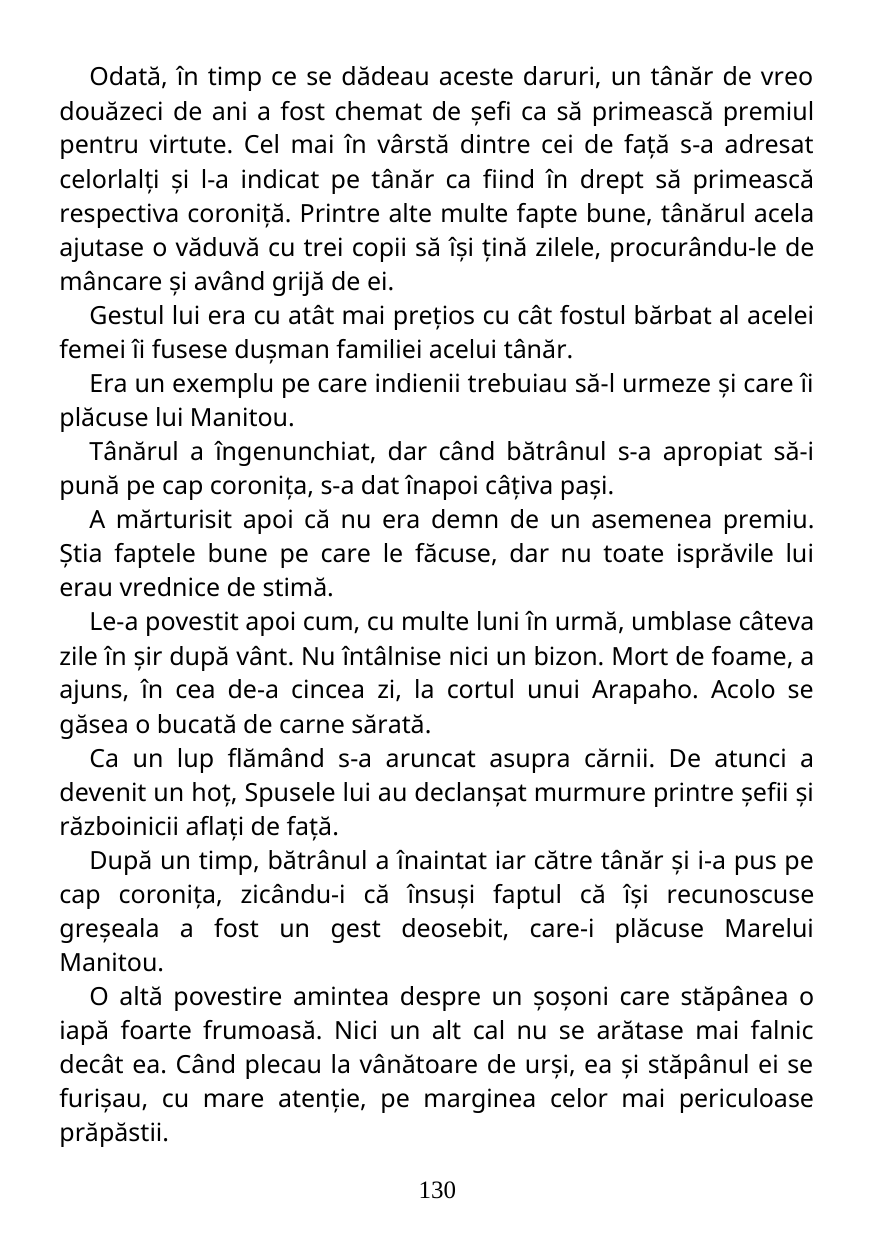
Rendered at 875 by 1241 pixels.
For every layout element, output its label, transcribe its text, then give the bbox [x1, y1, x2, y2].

text Gestul lui era cu atât mai preţios cu cât fostul bărbat al acelei femei îi fusese duşman familiei acelui tânăr. [59, 297, 815, 366]
text Odată, în timp ce se dădeau aceste daruri, un tânăr de vreo douăzeci de ani a fost chemat de şefi ca să primească premiul pentru virtute. Cel mai în vârstă dintre cei de faţă s-a adresat celorlalţi şi l-a indicat pe tânăr ca fiind în drept să primească respectiva coroniţă. Printre alte multe fapte bune, tânărul acela ajutase o văduvă cu trei copii să îşi ţină zilele, procurându-le de mâncare şi având grijă de ei. [59, 59, 815, 297]
text După un timp, bătrânul a înaintat iar către tânăr şi i-a pus pe cap coroniţa, zicându-i că însuşi faptul că îşi recunoscuse greşeala a fost un gest deosebit, care-i plăcuse Marelui Manitou. [59, 842, 815, 979]
text O altă povestire amintea despre un şoşoni care stăpânea o iapă foarte frumoasă. Nici un alt cal nu se arătase mai falnic decât ea. Când plecau la vânătoare de urşi, ea şi stăpânul ei se furişau, cu mare atenţie, pe marginea celor mai periculoase prăpăstii. [59, 979, 815, 1149]
text Tânărul a îngenunchiat, dar când bătrânul s-a apropiat să-i pună pe cap coroniţa, s-a dat înapoi câţiva paşi. [59, 434, 815, 502]
text Ca un lup flămând s-a aruncat asupra cărnii. De atunci a devenit un hoţ, Spusele lui au declanşat murmure printre şefii şi războinicii aflaţi de faţă. [59, 740, 815, 842]
text Le-a povestit apoi cum, cu multe luni în urmă, umblase câteva zile în şir după vânt. Nu întâlnise nici un bizon. Mort de foame, a ajuns, în cea de-a cincea zi, la cortul unui Arapaho. Acolo se găsea o bucată de carne sărată. [59, 604, 815, 740]
text A mărturisit apoi că nu era demn de un asemenea premiu. Ştia faptele bune pe care le făcuse, dar nu toate isprăvile lui erau vrednice de stimă. [59, 502, 815, 604]
text Era un exemplu pe care indienii trebuiau să-l urmeze şi care îi plăcuse lui Manitou. [59, 366, 815, 434]
